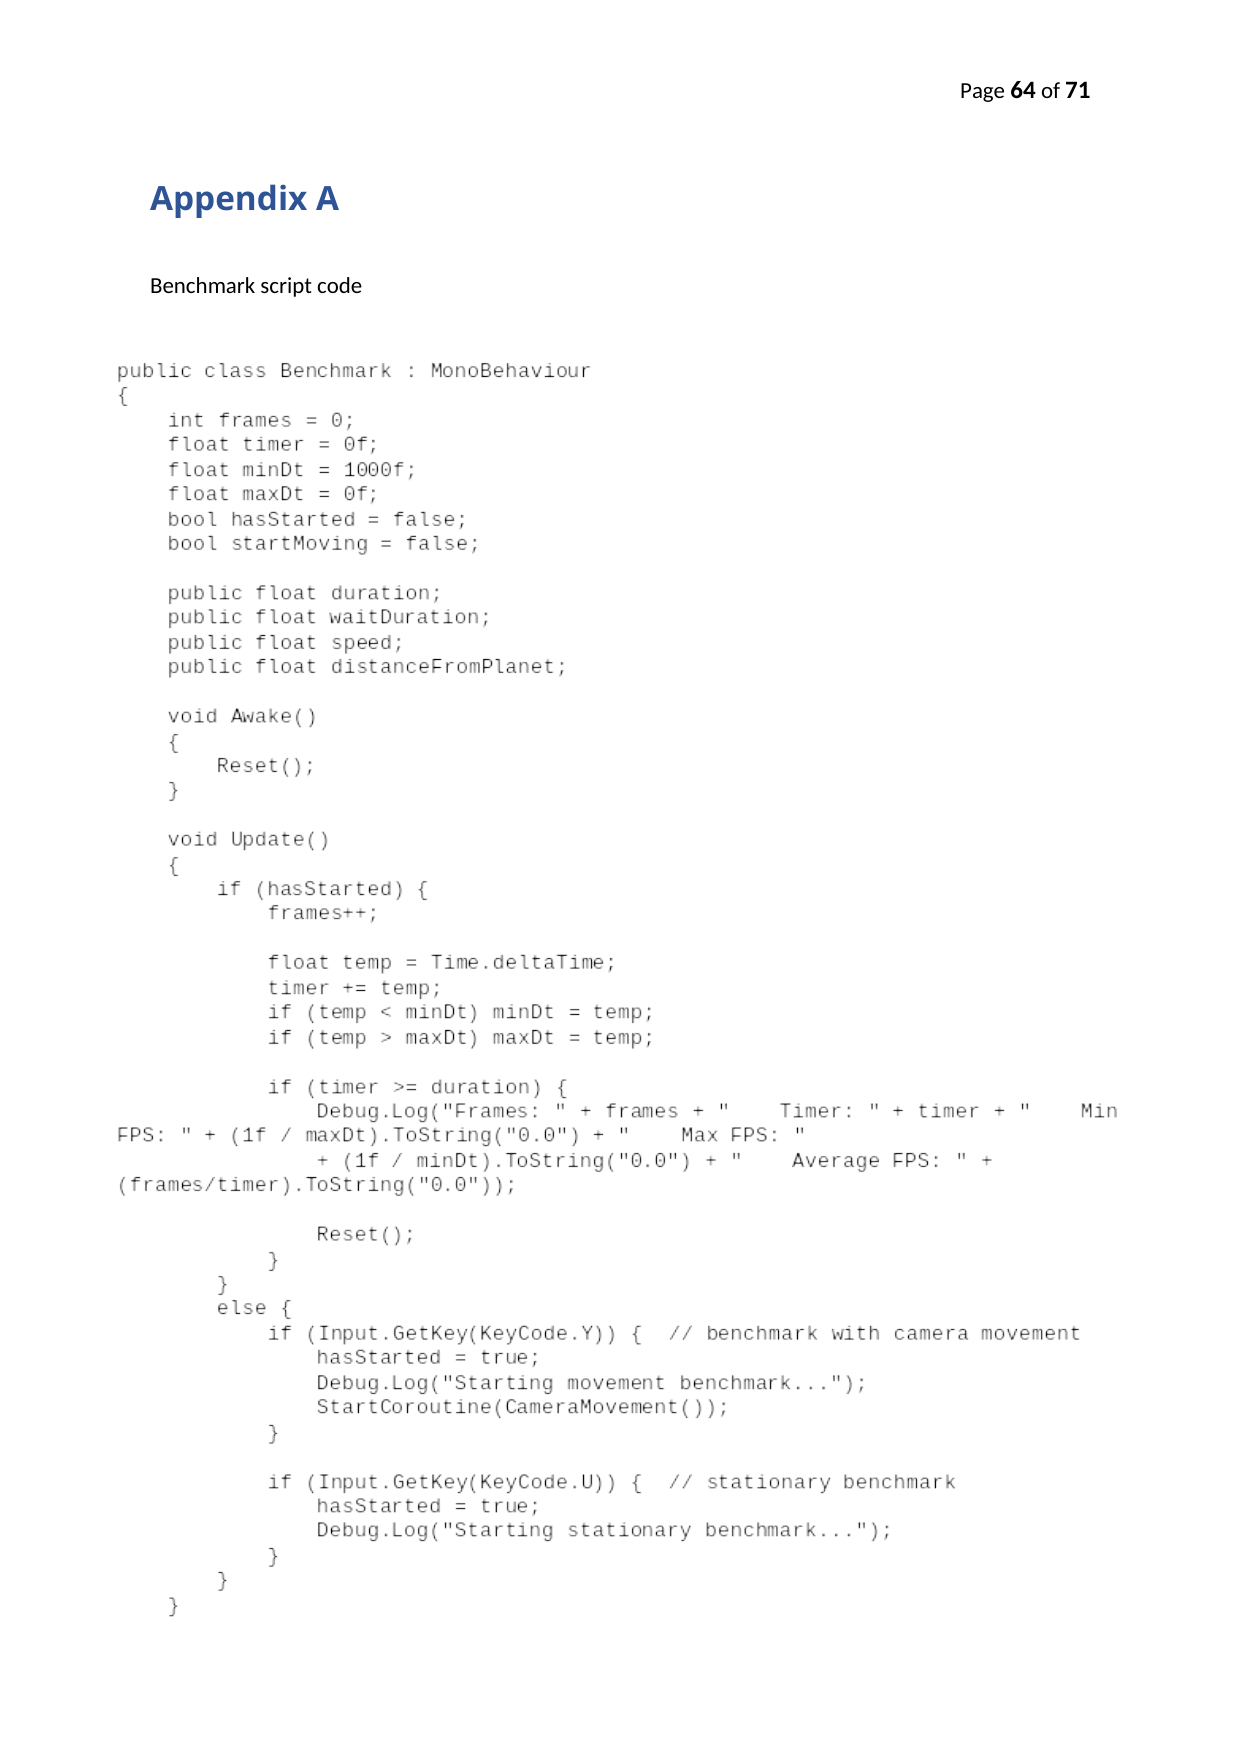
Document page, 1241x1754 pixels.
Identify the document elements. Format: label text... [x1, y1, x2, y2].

subtitle Appendix A [150, 175, 1090, 220]
text Benchmark script code [150, 271, 1090, 299]
